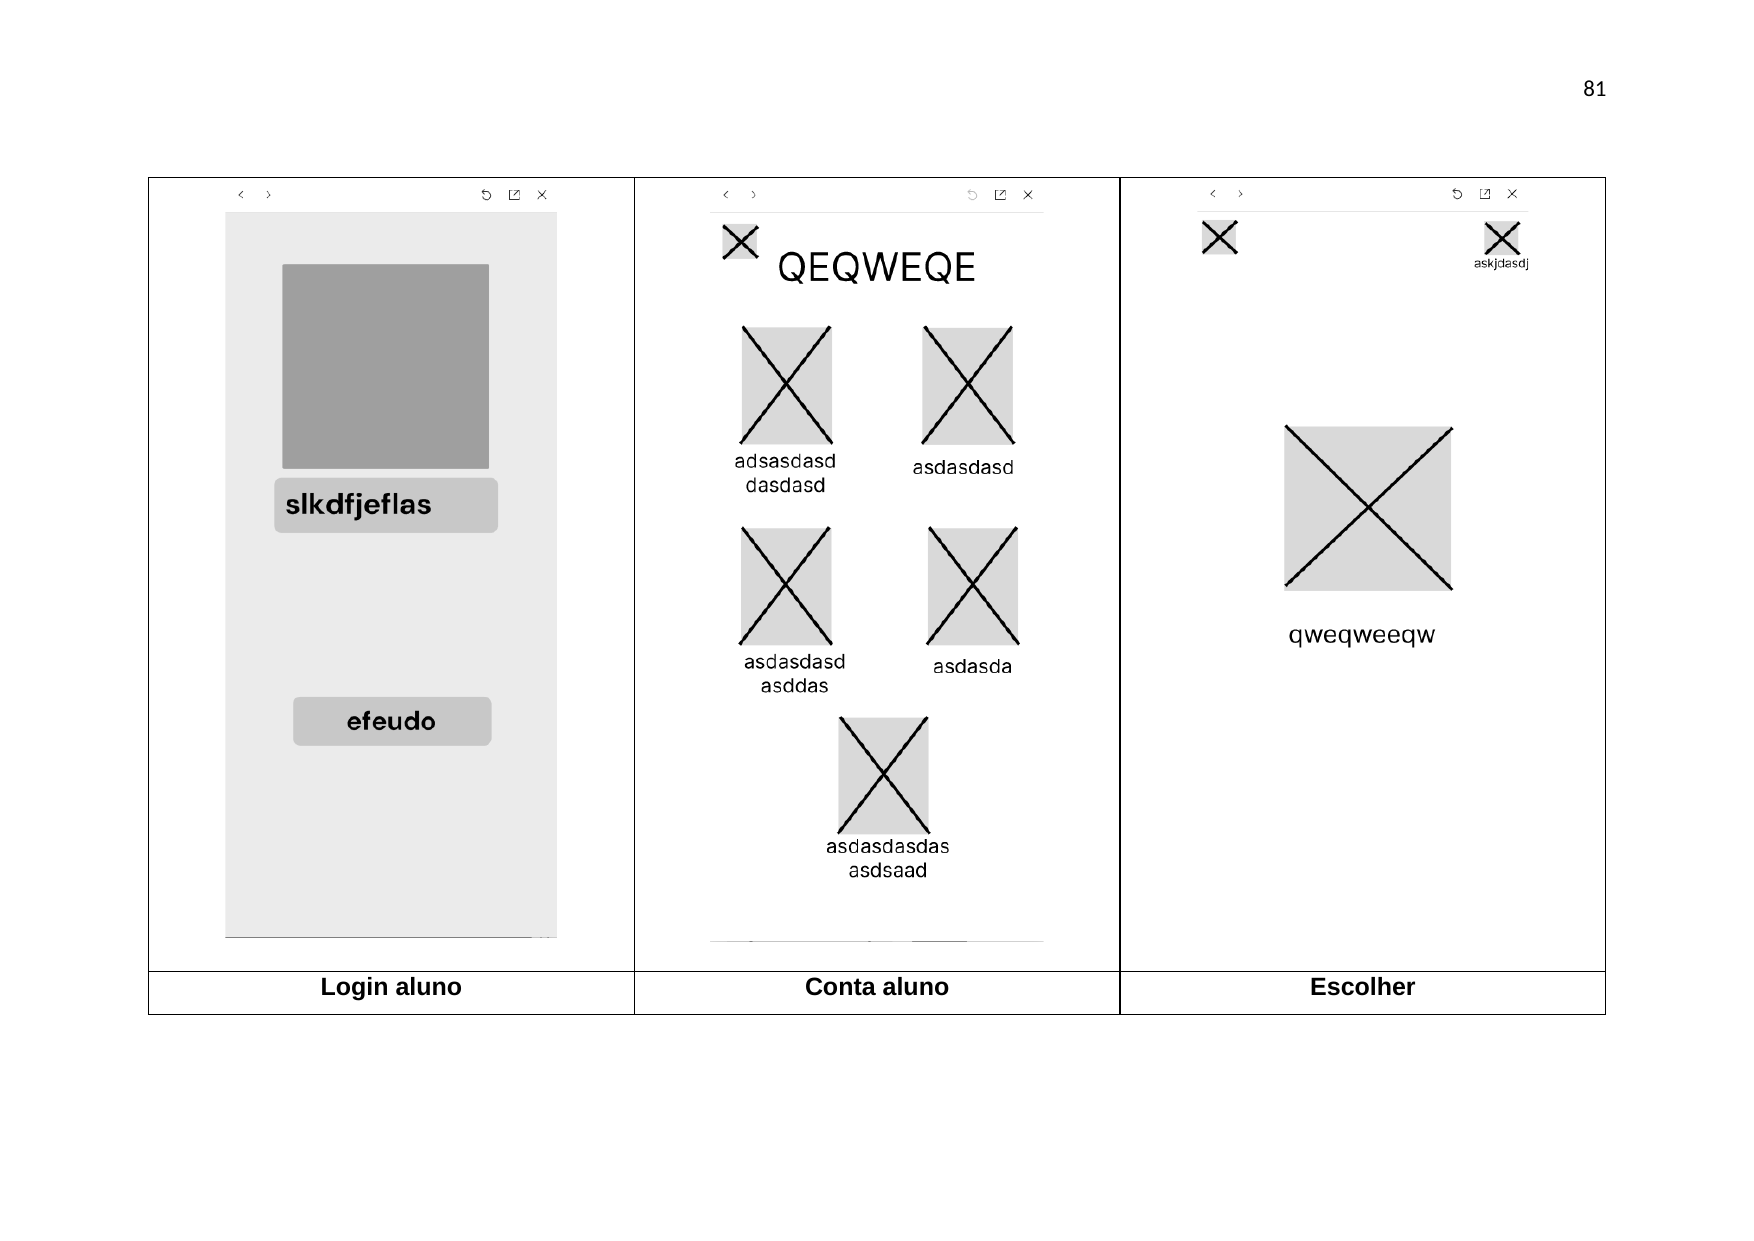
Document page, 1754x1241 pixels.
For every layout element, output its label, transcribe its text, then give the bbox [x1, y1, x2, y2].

table_cell [635, 178, 1119, 971]
table_cell [149, 178, 634, 971]
table_cell Conta aluno [635, 972, 1119, 1014]
picture [1197, 178, 1529, 930]
table_cell Login aluno [149, 972, 634, 1014]
table_cell Escolher [1121, 972, 1605, 1014]
table_cell [1121, 178, 1605, 971]
picture [225, 178, 557, 938]
picture [710, 178, 1044, 942]
